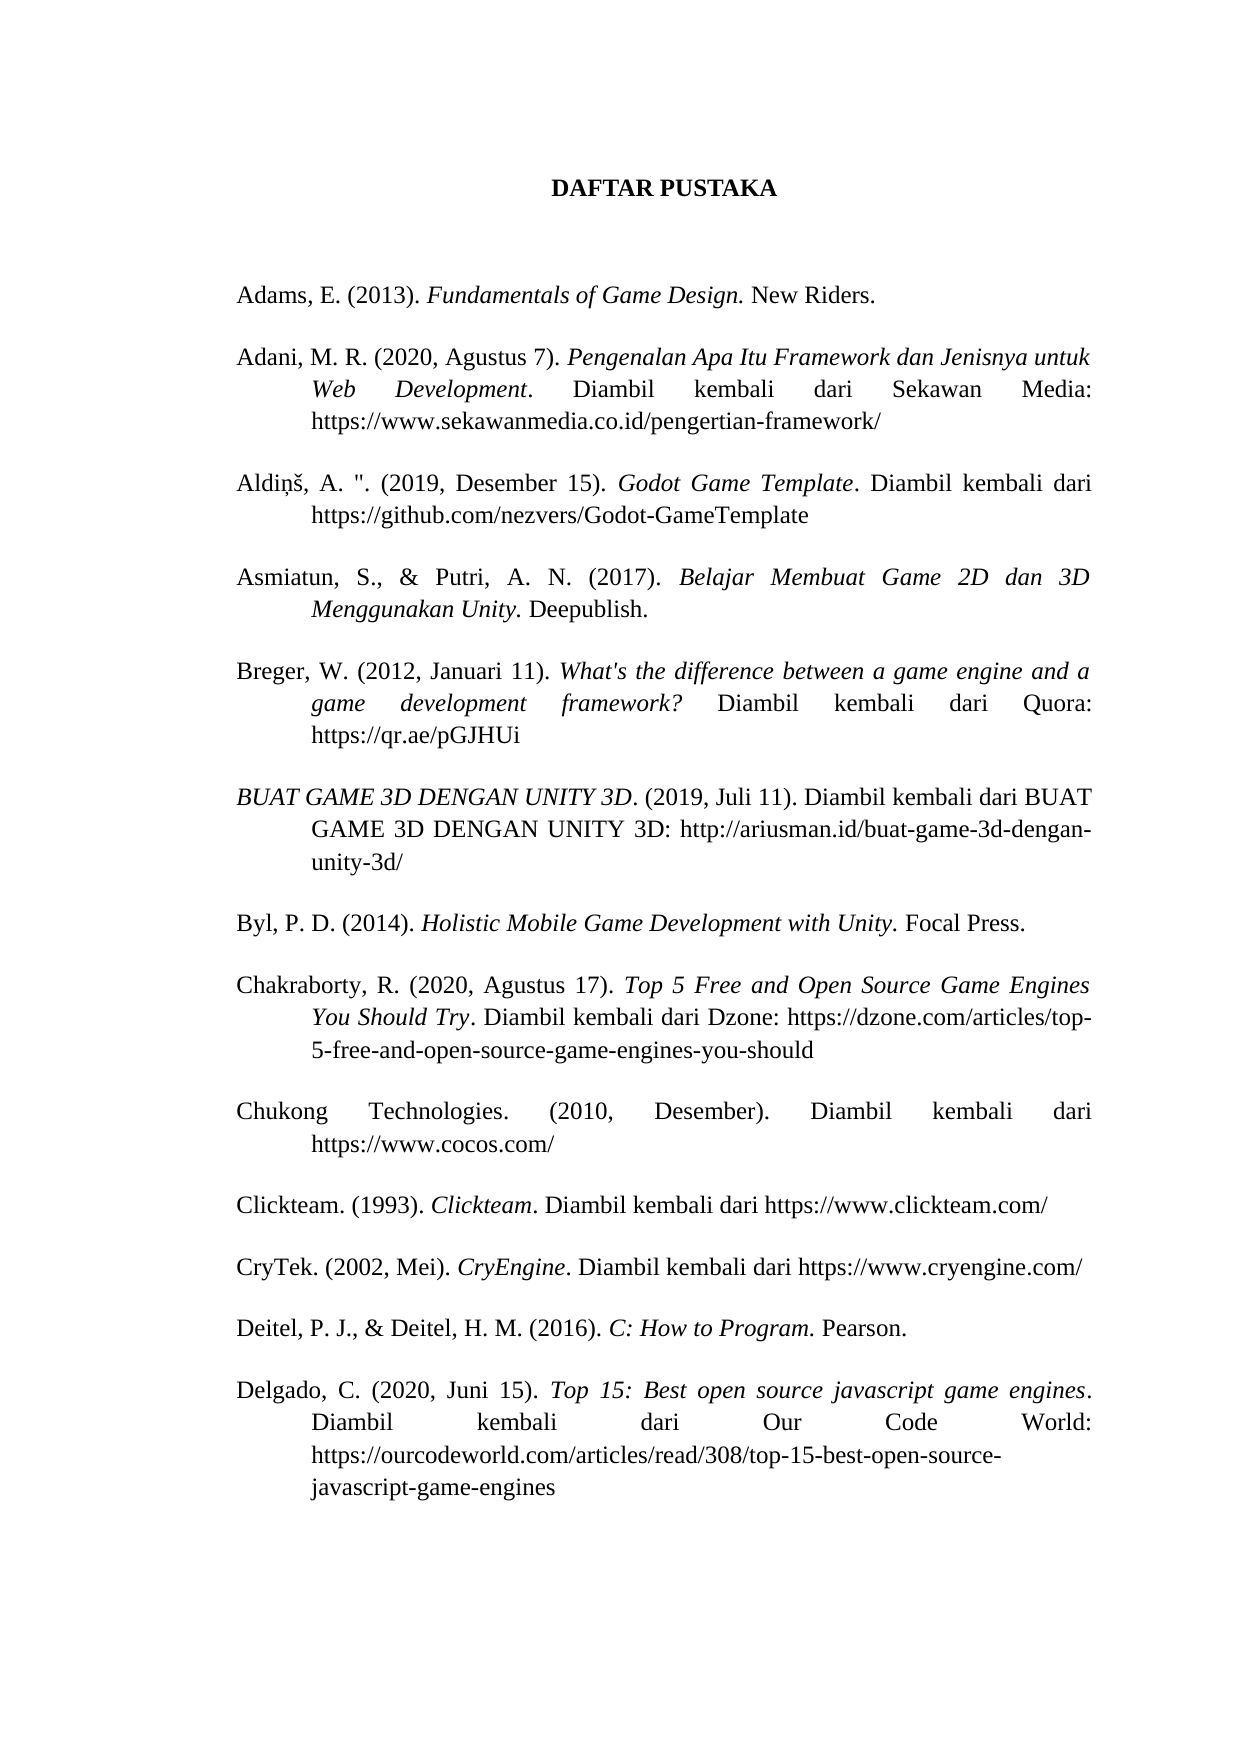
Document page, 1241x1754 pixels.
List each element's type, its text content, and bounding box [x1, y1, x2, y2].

subtitle DAFTAR PUSTAKA [236, 173, 1092, 201]
text CryTek. (2002, Mei). CryEngine. Diambil kembali dari https://www.cryengine.com/ [236, 1252, 1092, 1281]
text Aldiņš, A. ". (2019, Desember 15). Godot Game Template. Diambil kembali dari https://github.com/nezvers/Godot-GameTemplate [236, 468, 1092, 529]
text Byl, P. D. (2014). Holistic Mobile Game Development with Unity. Focal Press. [236, 908, 1092, 937]
text Deitel, P. J., & Deitel, H. M. (2016). C: How to Program. Pearson. [236, 1313, 1092, 1342]
text Clickteam. (1993). Clickteam. Diambil kembali dari https://www.clickteam.com/ [236, 1190, 1092, 1219]
text Adams, E. (2013). Fundamentals of Game Design. New Riders. [236, 280, 1092, 309]
text Chukong Technologies. (2010, Desember). Diambil kembali dari https://www.cocos.com/ [236, 1096, 1092, 1158]
text BUAT GAME 3D DENGAN UNITY 3D. (2019, Juli 11). Diambil kembali dari BUAT GAME 3D DENGAN UNITY 3D: http://ariusman.id/buat-game-3d-dengan-unity-3d/ [236, 782, 1092, 876]
text Adani, M. R. (2020, Agustus 7). Pengenalan Apa Itu Framework dan Jenisnya untuk Web Development. Diambil kembali dari Sekawan Media: https://www.sekawanmedia.co.id/pengertian-framework/ [236, 342, 1092, 435]
text Chakraborty, R. (2020, Agustus 17). Top 5 Free and Open Source Game Engines You Should Try. Diambil kembali dari Dzone: https://dzone.com/articles/top-5-free-and-open-source-game-engines-you-should [236, 970, 1092, 1064]
text Asmiatun, S., & Putri, A. N. (2017). Belajar Membuat Game 2D dan 3D Menggunakan Unity. Deepublish. [236, 562, 1092, 623]
text Delgado, C. (2020, Juni 15). Top 15: Best open source javascript game engines. Diambil kembali dari Our Code World: https://ourcodeworld.com/articles/read/308/top-15-best-open-source-javascript-game-engines [236, 1375, 1092, 1501]
text Breger, W. (2012, Januari 11). What's the difference between a game engine and a game development framework? Diambil kembali dari Quora: https://qr.ae/pGJHUi [236, 656, 1092, 749]
